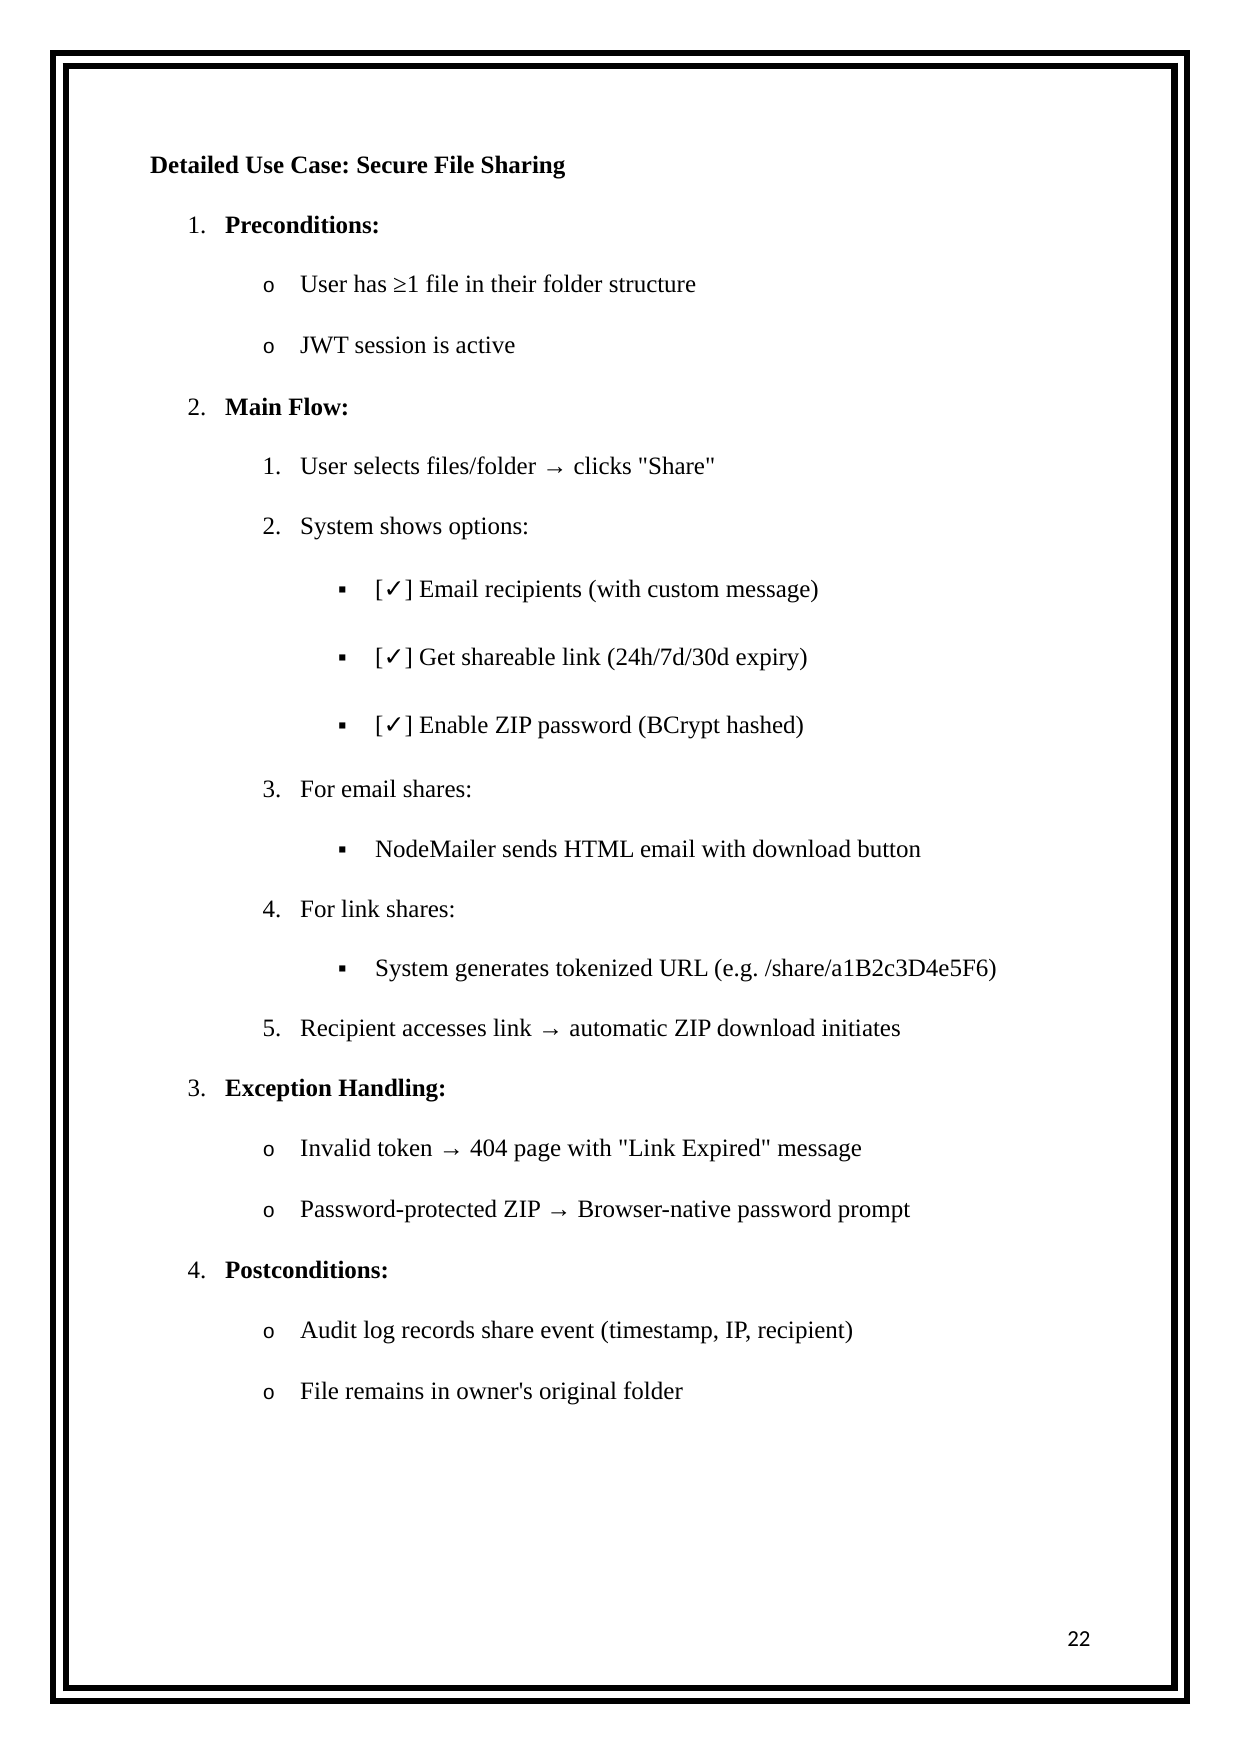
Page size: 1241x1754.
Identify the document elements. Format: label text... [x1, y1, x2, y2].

list File remains in owner's original folder [262, 1376, 1090, 1405]
list Exception Handling: [187, 1073, 1090, 1102]
list Audit log records share event (timestamp, IP, recipient) [262, 1315, 1090, 1344]
list Preconditions: [187, 210, 1090, 238]
list User has ≥1 file in their folder structure [262, 269, 1090, 299]
list System generates tokenized URL (e.g. /share/a1B2c3D4e5F6) [337, 953, 1090, 982]
list Postconditions: [187, 1255, 1090, 1284]
list Invalid token → 404 page with "Link Expired" message [262, 1133, 1090, 1162]
list JWT session is active [262, 331, 1090, 360]
list NodeMailer sends HTML email with download button [337, 834, 1090, 863]
list Recipient accesses link → automatic ZIP download initiates [262, 1013, 1090, 1042]
list For email shares: [262, 774, 1090, 803]
list Password-protected ZIP → Browser-native password prompt [262, 1194, 1090, 1223]
list For link shares: [262, 894, 1090, 922]
list [✓] Enable ZIP password (BCrypt hashed) [337, 706, 1090, 741]
list [✓] Get shareable link (24h/7d/30d expiry) [337, 639, 1090, 673]
list Main Flow: [187, 392, 1090, 420]
list [✓] Email recipients (with custom message) [337, 571, 1090, 605]
list User selects files/folder → clicks "Share" [262, 451, 1090, 480]
list System shows options: [262, 511, 1090, 540]
text Detailed Use Case: Secure File Sharing [150, 150, 1090, 179]
